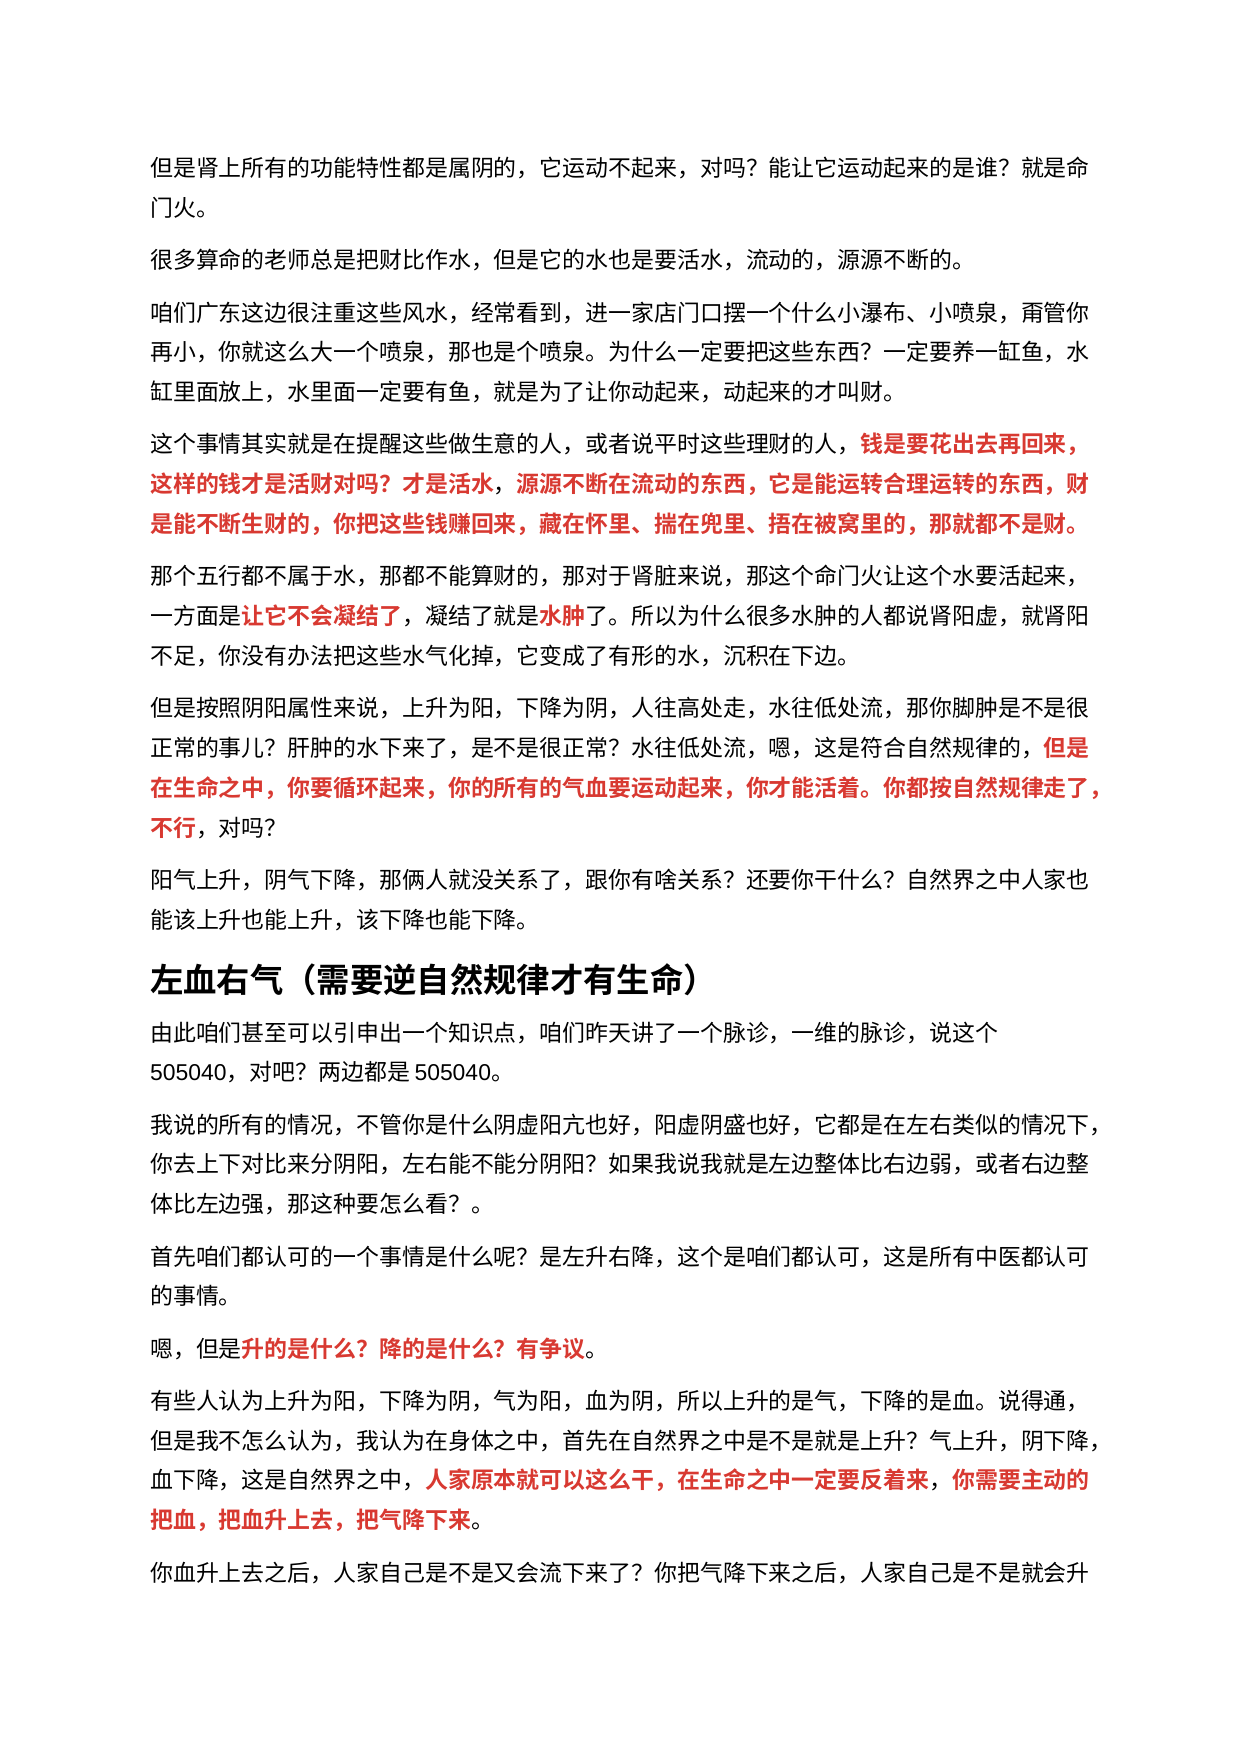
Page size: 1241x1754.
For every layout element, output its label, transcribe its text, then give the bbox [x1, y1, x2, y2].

text 那个五行都不属于水，那都不能算财的，那对于肾脏来说，那这个命门火让这个水要活起来，一方面是让它不会凝结了，凝结了就是水肿了。所以为什么很多水肿的人都说肾阳虚，就肾阳不足，你没有办法把这些水气化掉，它变成了有形的水，沉积在下边。 [150, 558, 1090, 671]
text 咱们广东这边很注重这些风水，经常看到，进一家店门口摆一个什么小瀑布、小喷泉，甭管你再小，你就这么大一个喷泉，那也是个喷泉。为什么一定要把这些东西？一定要养一缸鱼，水缸里面放上，水里面一定要有鱼，就是为了让你动起来，动起来的才叫财。 [150, 294, 1090, 407]
text 很多算命的老师总是把财比作水，但是它的水也是要活水，流动的，源源不断的。 [150, 242, 1090, 275]
text 嗯，但是升的是什么？降的是什么？有争议。 [150, 1331, 1090, 1364]
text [150, 1554, 1090, 1588]
text 这个事情其实就是在提醒这些做生意的人，或者说平时这些理财的人，钱是要花出去再回来，这样的钱才是活财对吗？才是活水，源源不断在流动的东西，它是能运转合理运转的东西，财是能不断生财的，你把这些钱赚回来，藏在怀里、揣在兜里、捂在被窝里的，那就都不是财。 [150, 426, 1090, 539]
text 我说的所有的情况，不管你是什么阴虚阳亢也好，阳虚阴盛也好，它都是在左右类似的情况下，你去上下对比来分阴阳，左右能不能分阴阳？如果我说我就是左边整体比右边弱，或者右边整体比左边强，那这种要怎么看？。 [150, 1107, 1090, 1219]
text 有些人认为上升为阳，下降为阴，气为阳，血为阴，所以上升的是气，下降的是血。说得通，但是我不怎么认为，我认为在身体之中，首先在自然界之中是不是就是上升？气上升，阴下降，血下降，这是自然界之中，人家原本就可以这么干，在生命之中一定要反着来，你需要主动的把血，把血升上去，把气降下来。 [150, 1383, 1090, 1535]
text 但是按照阴阳属性来说，上升为阳，下降为阴，人往高处走，水往低处流，那你脚肿是不是很正常的事儿？肝肿的水下来了，是不是很正常？水往低处流，嗯，这是符合自然规律的，但是在生命之中，你要循环起来，你的所有的气血要运动起来，你才能活着。你都按自然规律走了，不行，对吗？ [150, 690, 1090, 843]
text 首先咱们都认可的一个事情是什么呢？是左升右降，这个是咱们都认可，这是所有中医都认可的事情。 [150, 1238, 1090, 1311]
text 但是肾上所有的功能特性都是属阴的，它运动不起来，对吗？能让它运动起来的是谁？就是命门火。 [150, 150, 1090, 223]
text 阳气上升，阴气下降，那俩人就没关系了，跟你有啥关系？还要你干什么？自然界之中人家也能该上升也能上升，该下降也能下降。 [150, 862, 1090, 935]
text 由此咱们甚至可以引申出一个知识点，咱们昨天讲了一个脉诊，一维的脉诊，说这个505040，对吧？两边都是505040。 [150, 1014, 1090, 1087]
